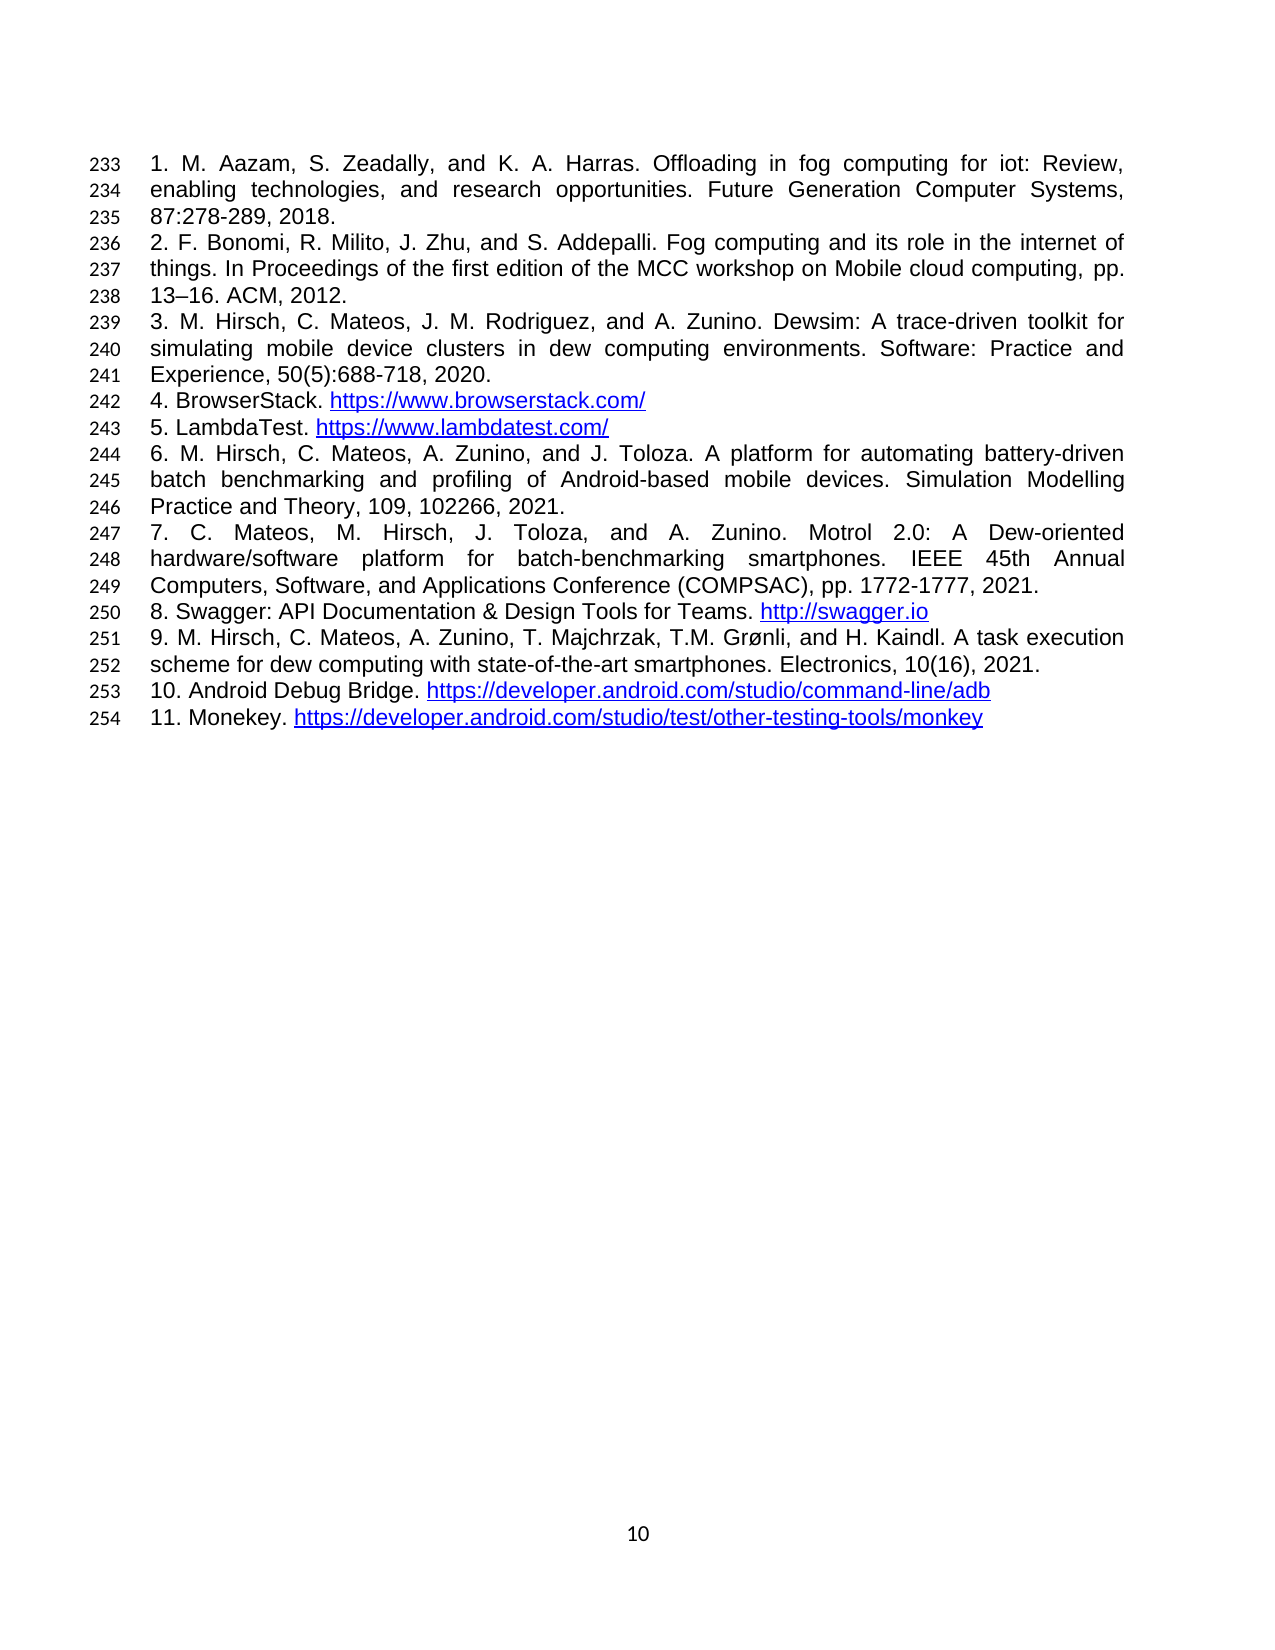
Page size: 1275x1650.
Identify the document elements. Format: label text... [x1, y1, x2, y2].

text 8. Swagger: API Documentation & Design Tools for Teams. http://swagger.io [150, 598, 1125, 624]
text 2. F. Bonomi, R. Milito, J. Zhu, and S. Addepalli. Fog computing and its role in the internet of things. In Proceedings of the first edition of the MCC workshop on Mobile cloud computing, pp. 13–16. ACM, 2012. [150, 229, 1125, 308]
text 3. M. Hirsch, C. Mateos, J. M. Rodriguez, and A. Zunino. Dewsim: A trace-driven toolkit for simulating mobile device clusters in dew computing environments. Software: Practice and Experience, 50(5):688-718, 2020. [150, 308, 1125, 387]
text 6. M. Hirsch, C. Mateos, A. Zunino, and J. Toloza. A platform for automating battery-driven batch benchmarking and profiling of Android-based mobile devices. Simulation Modelling Practice and Theory, 109, 102266, 2021. [150, 440, 1125, 519]
text 11. Monekey. https://developer.android.com/studio/test/other-testing-tools/monkey [150, 703, 1125, 730]
text 4. BrowserStack. https://www.browserstack.com/ [150, 387, 1125, 413]
text 7. C. Mateos, M. Hirsch, J. Toloza, and A. Zunino. Motrol 2.0: A Dew-oriented hardware/software platform for batch-benchmarking smartphones. IEEE 45th Annual Computers, Software, and Applications Conference (COMPSAC), pp. 1772-1777, 2021. [150, 519, 1125, 598]
text 10. Android Debug Bridge. https://developer.android.com/studio/command-line/adb [150, 677, 1125, 703]
text 9. M. Hirsch, C. Mateos, A. Zunino, T. Majchrzak, T.M. Grønli, and H. Kaindl. A task execution scheme for dew computing with state-of-the-art smartphones. Electronics, 10(16), 2021. [150, 624, 1125, 677]
text 1. M. Aazam, S. Zeadally, and K. A. Harras. Offloading in fog computing for iot: Review, enabling technologies, and research opportunities. Future Generation Computer Systems, 87:278-289, 2018. [150, 150, 1125, 229]
text 5. LambdaTest. https://www.lambdatest.com/ [150, 413, 1125, 440]
